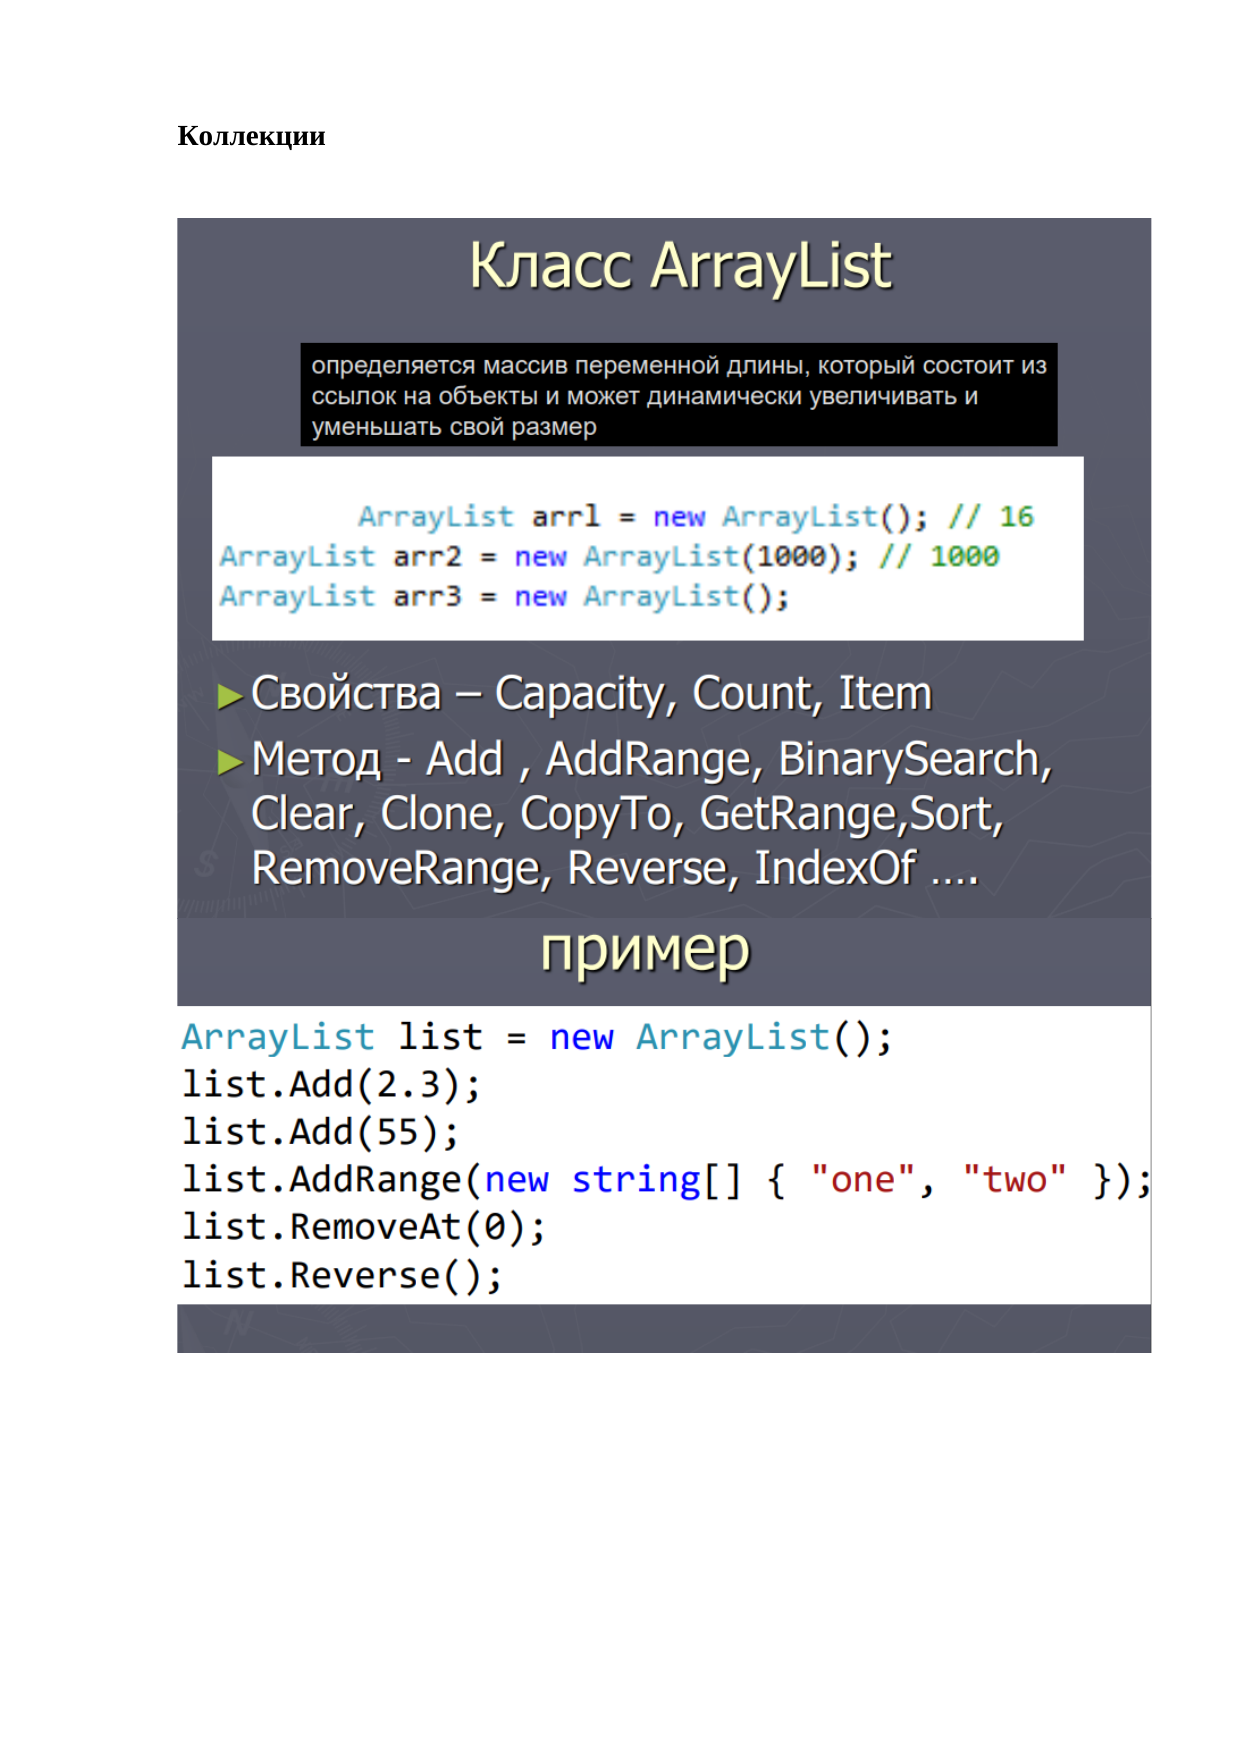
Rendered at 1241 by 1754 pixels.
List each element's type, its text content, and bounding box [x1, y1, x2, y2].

picture [177, 218, 1152, 1353]
text Коллекции [177, 118, 1152, 152]
